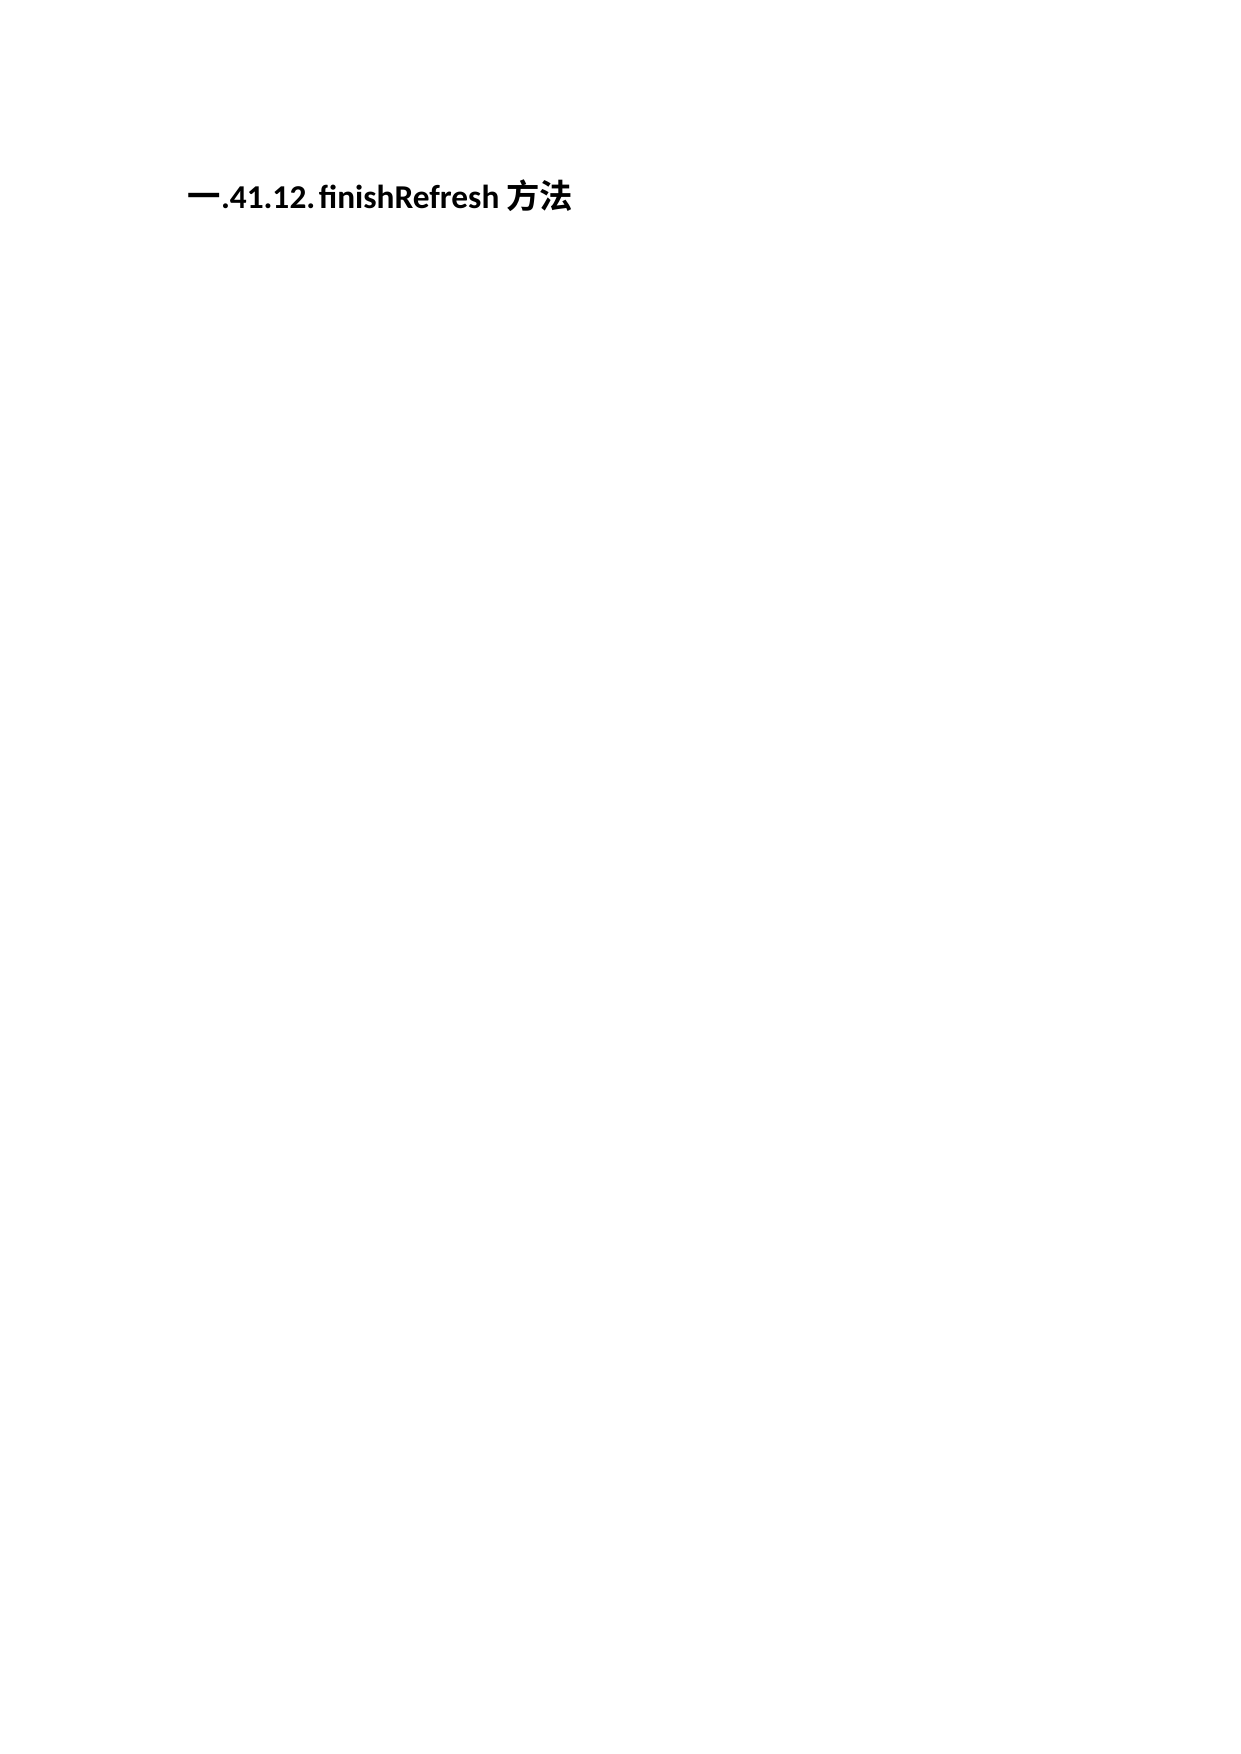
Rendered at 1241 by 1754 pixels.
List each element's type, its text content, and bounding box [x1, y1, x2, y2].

subtitle finishRefresh方法 [187, 162, 1053, 227]
